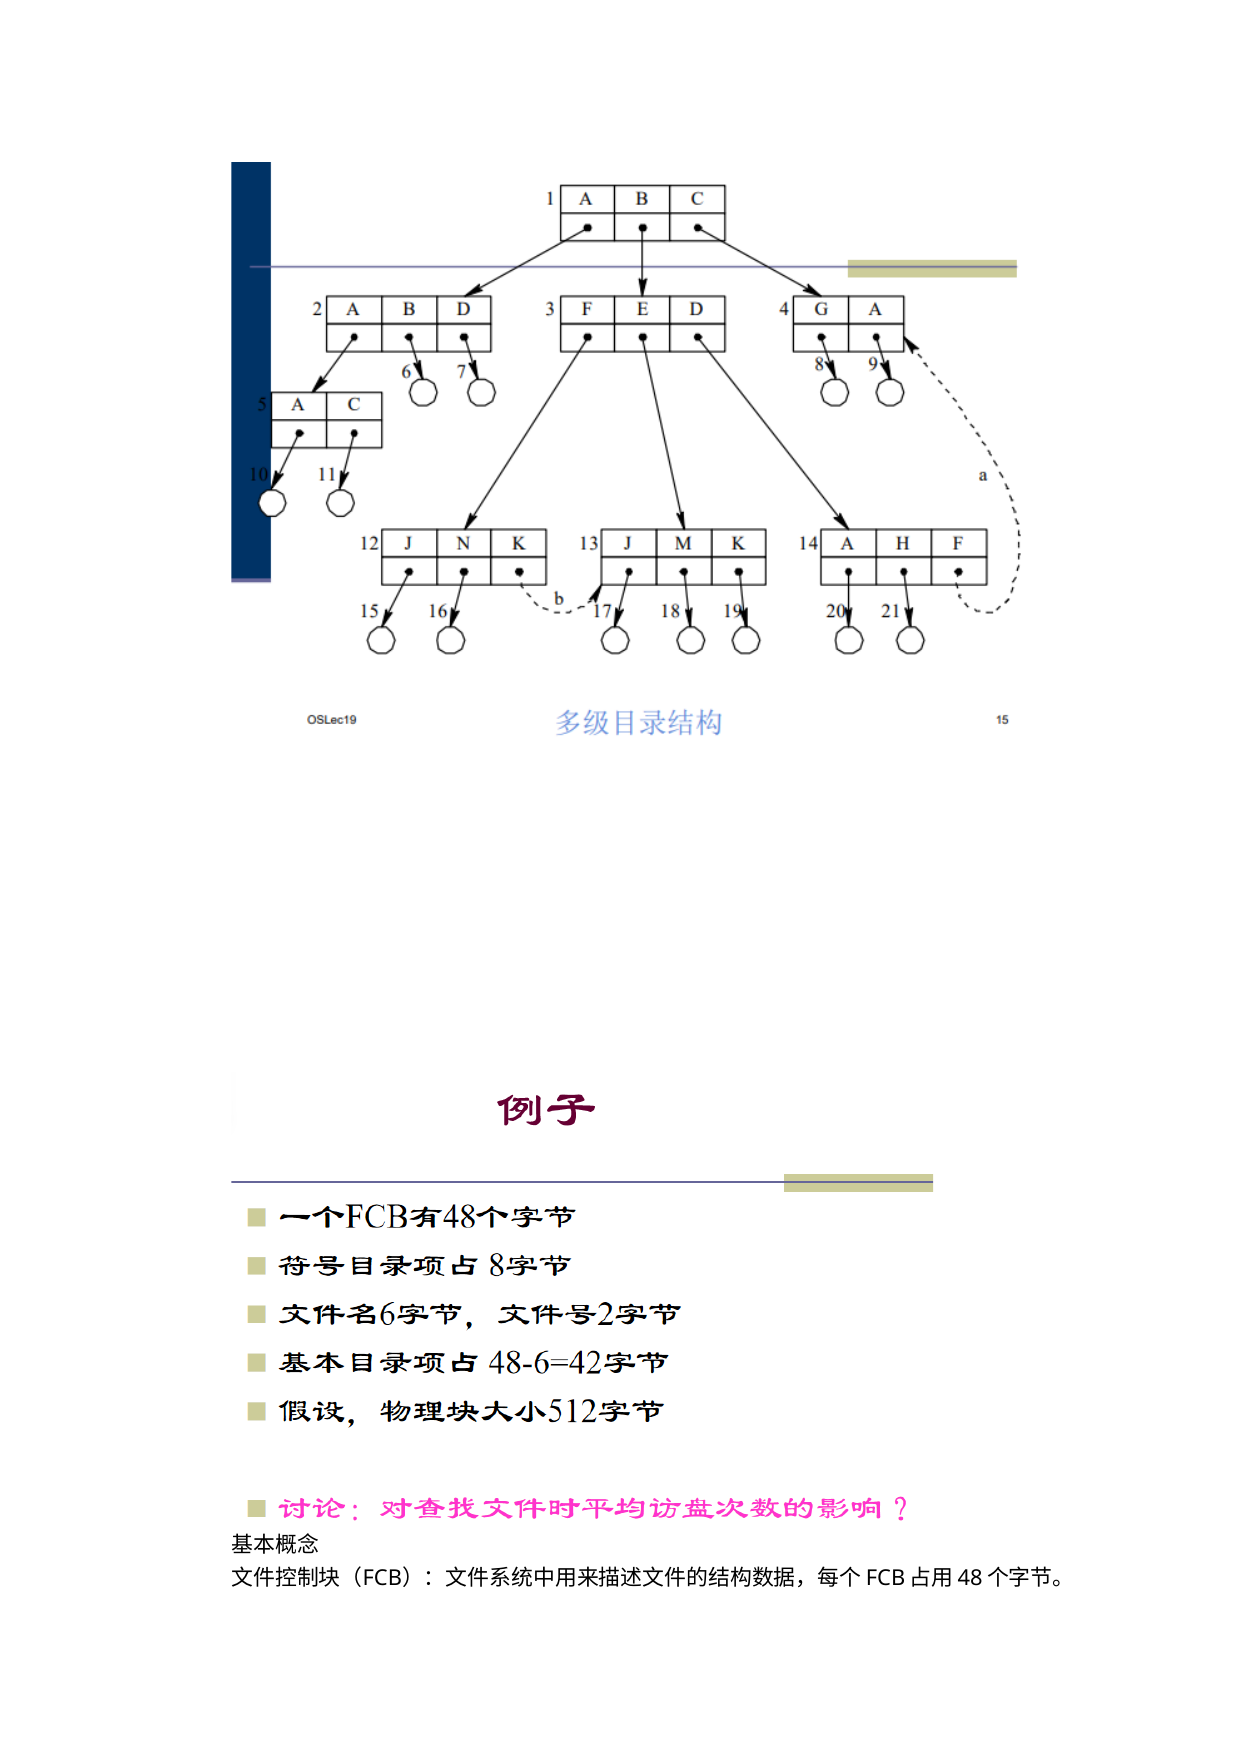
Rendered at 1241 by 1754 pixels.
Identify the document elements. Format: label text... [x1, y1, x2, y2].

picture [231, 162, 1022, 744]
text 基本概念 [187, 1527, 1053, 1559]
picture [231, 1072, 934, 1524]
text 文件控制块（FCB）：文件系统中用来描述文件的结构数据，每个FCB占用48个字节。 [187, 1559, 1053, 1592]
